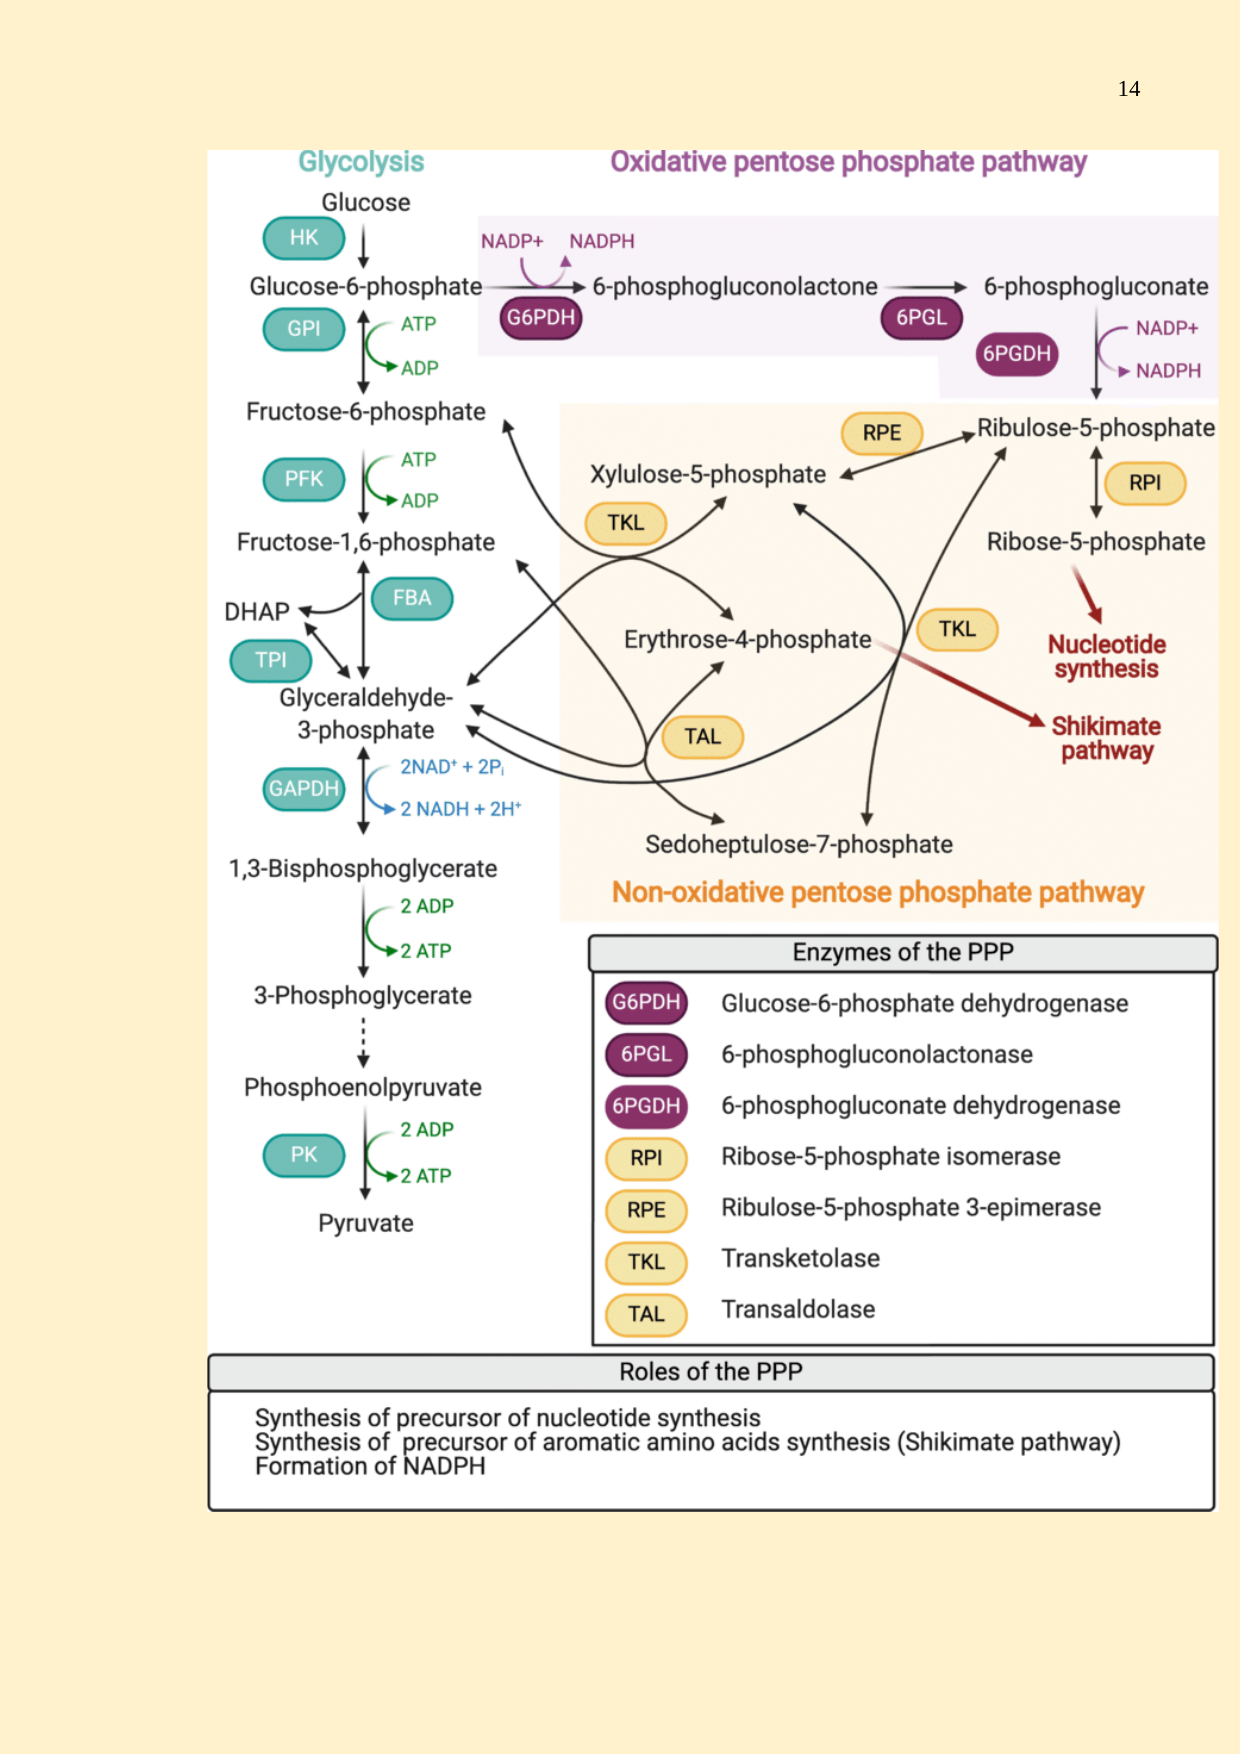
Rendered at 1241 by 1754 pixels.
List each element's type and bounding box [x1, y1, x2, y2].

picture [207, 150, 1219, 1512]
